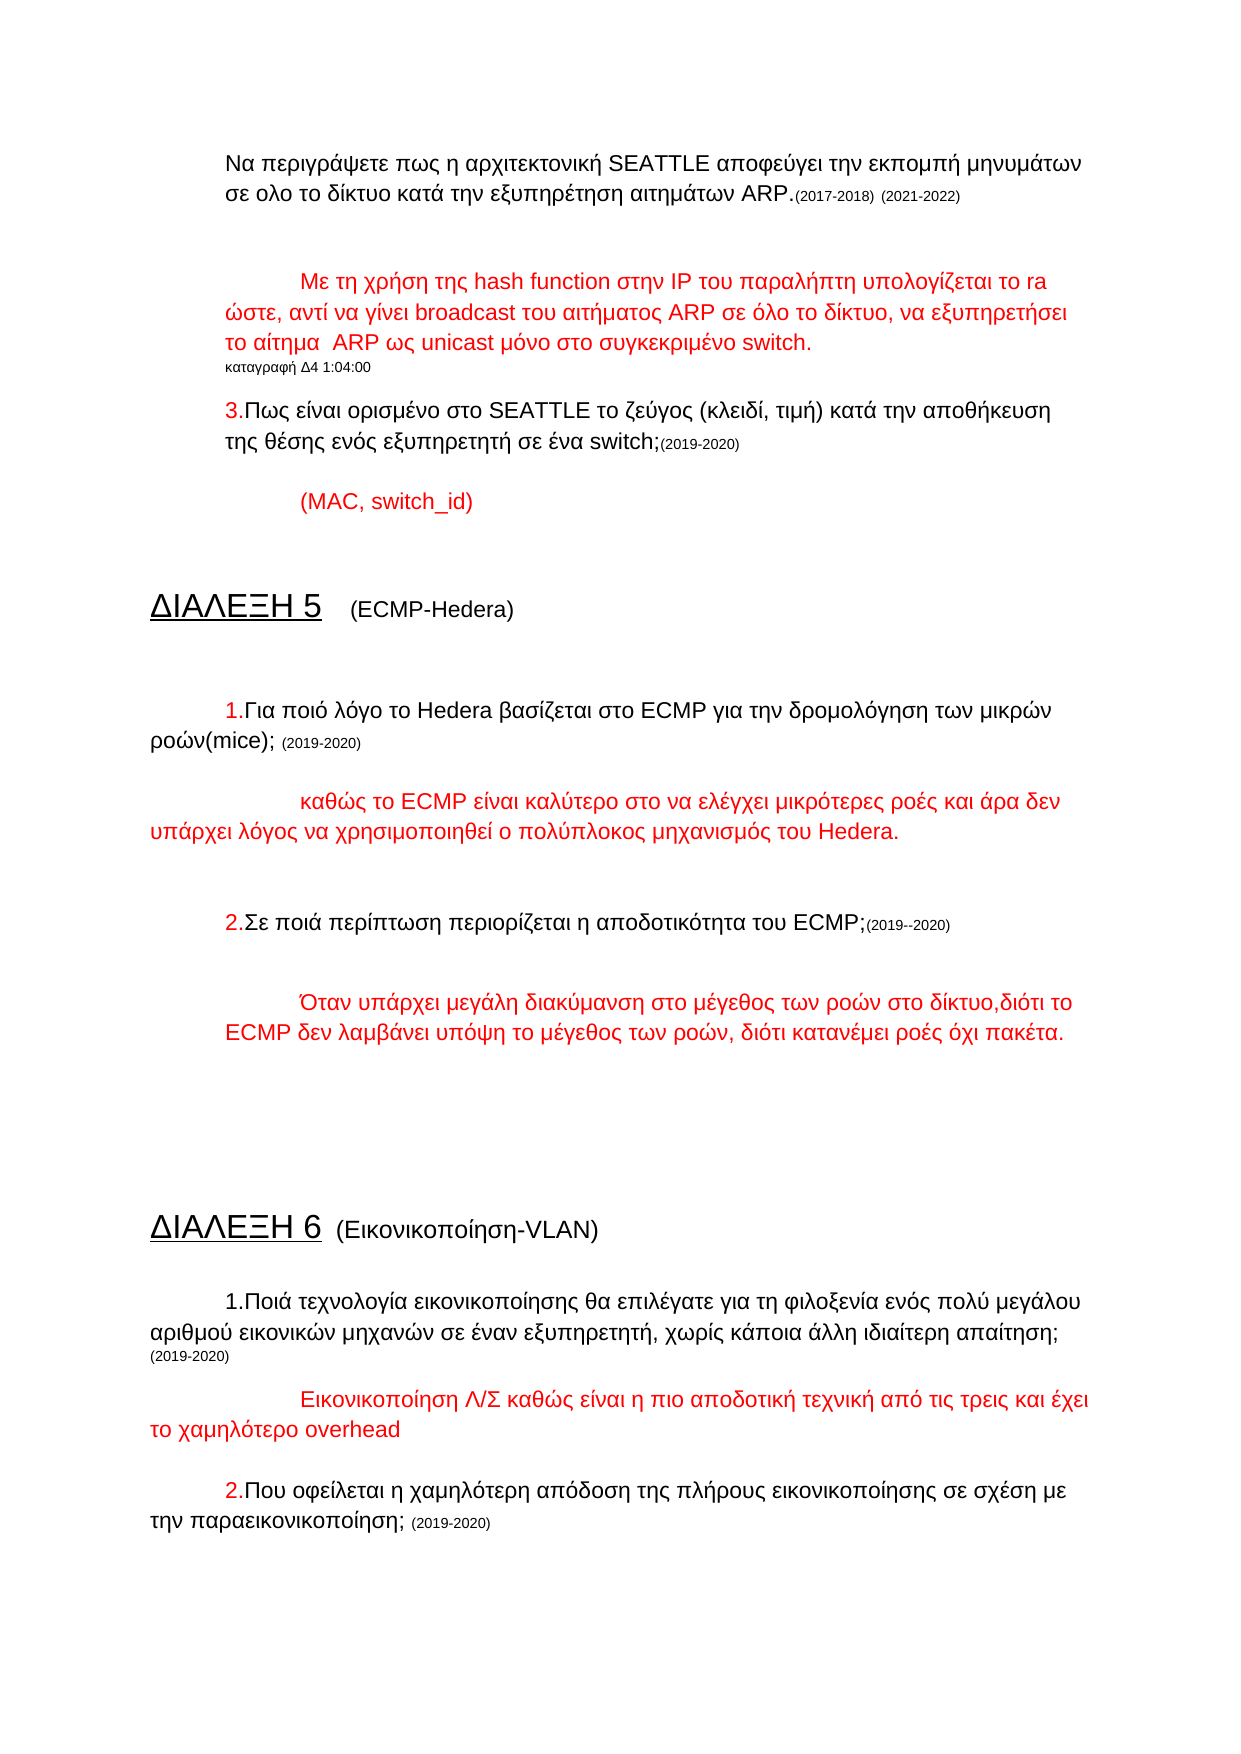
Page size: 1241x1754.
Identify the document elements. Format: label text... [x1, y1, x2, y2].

subtitle ΔΙΑΛΕΞΗ 5 (ECMP-Hedera) [150, 586, 1090, 624]
text 1.Ποιά τεχνολογία εικονικοποίησης θα επιλέγατε για τη φιλοξενία ενός πολύ μεγάλου αριθμού εικονικών μηχανών σε έναν εξυπηρετητή, χωρίς κάποια άλλη ιδιαίτερη απαίτηση; (2019-2020) [150, 1288, 1090, 1364]
text 1.Για ποιό λόγο το Hedera βασίζεται στο ECMP για την δρομολόγηση των μικρών ροών(mice); (2019-2020) [150, 697, 1090, 754]
text 2.Που οφείλεται η χαμηλότερη απόδοση της πλήρους εικονικοποίησης σε σχέση με την παραεικονικοποίηση; (2019-2020) [150, 1477, 1090, 1533]
text Να περιγράψετε πως η αρχιτεκτονική SEATTLE αποφεύγει την εκπομπή μηνυμάτων σε ολο το δίκτυο κατά την εξυπηρέτηση αιτημάτων ARP.(2017-2018) (2021-2022) [225, 150, 1090, 207]
text 2.Σε ποιά περίπτωση περιορίζεται η αποδοτικότητα του ECMP;(2019--2020) [225, 909, 1090, 935]
text καθώς το ECMP είναι καλύτερο στο να ελέγχει μικρότερες ροές και άρα δεν υπάρχει λόγος να χρησιμοποιηθεί ο πολύπλοκος μηχανισμός του Hedera. [150, 788, 1090, 844]
text Όταν υπάρχει μεγάλη διακύμανση στο μέγεθος των ροών στο δίκτυο,διότι το ECMP δεν λαμβάνει υπόψη το μέγεθος των ροών, διότι κατανέμει ροές όχι πακέτα. [225, 988, 1090, 1045]
text Με τη χρήση της hash function στην IP του παραλήπτη υπολογίζεται το ra ώστε, αντί να γίνει broadcast του αιτήματος ARP σε όλο το δίκτυο, να εξυπηρετήσει το αίτημα ARP ως unicast μόνο στο συγκεκριμένο switch. [225, 268, 1090, 355]
text 3.Πως είναι ορισμένο στο SEATTLE το ζεύγος (κλειδί, τιμή) κατά την αποθήκευση της θέσης ενός εξυπηρετητή σε ένα switch;(2019-2020) [225, 397, 1090, 454]
subtitle ΔΙΑΛΕΞΗ 6 (Εικονικοποίηση-VLAN) [150, 1207, 1090, 1246]
text (MAC, switch_id) [225, 488, 1090, 514]
text Εικονικοποίηση Λ/Σ καθώς είναι η πιο αποδοτική τεχνική από τις τρεις και έχει το χαμηλότερο overhead [150, 1386, 1090, 1442]
text καταγραφή Δ4 1:04:00 [225, 359, 1090, 376]
